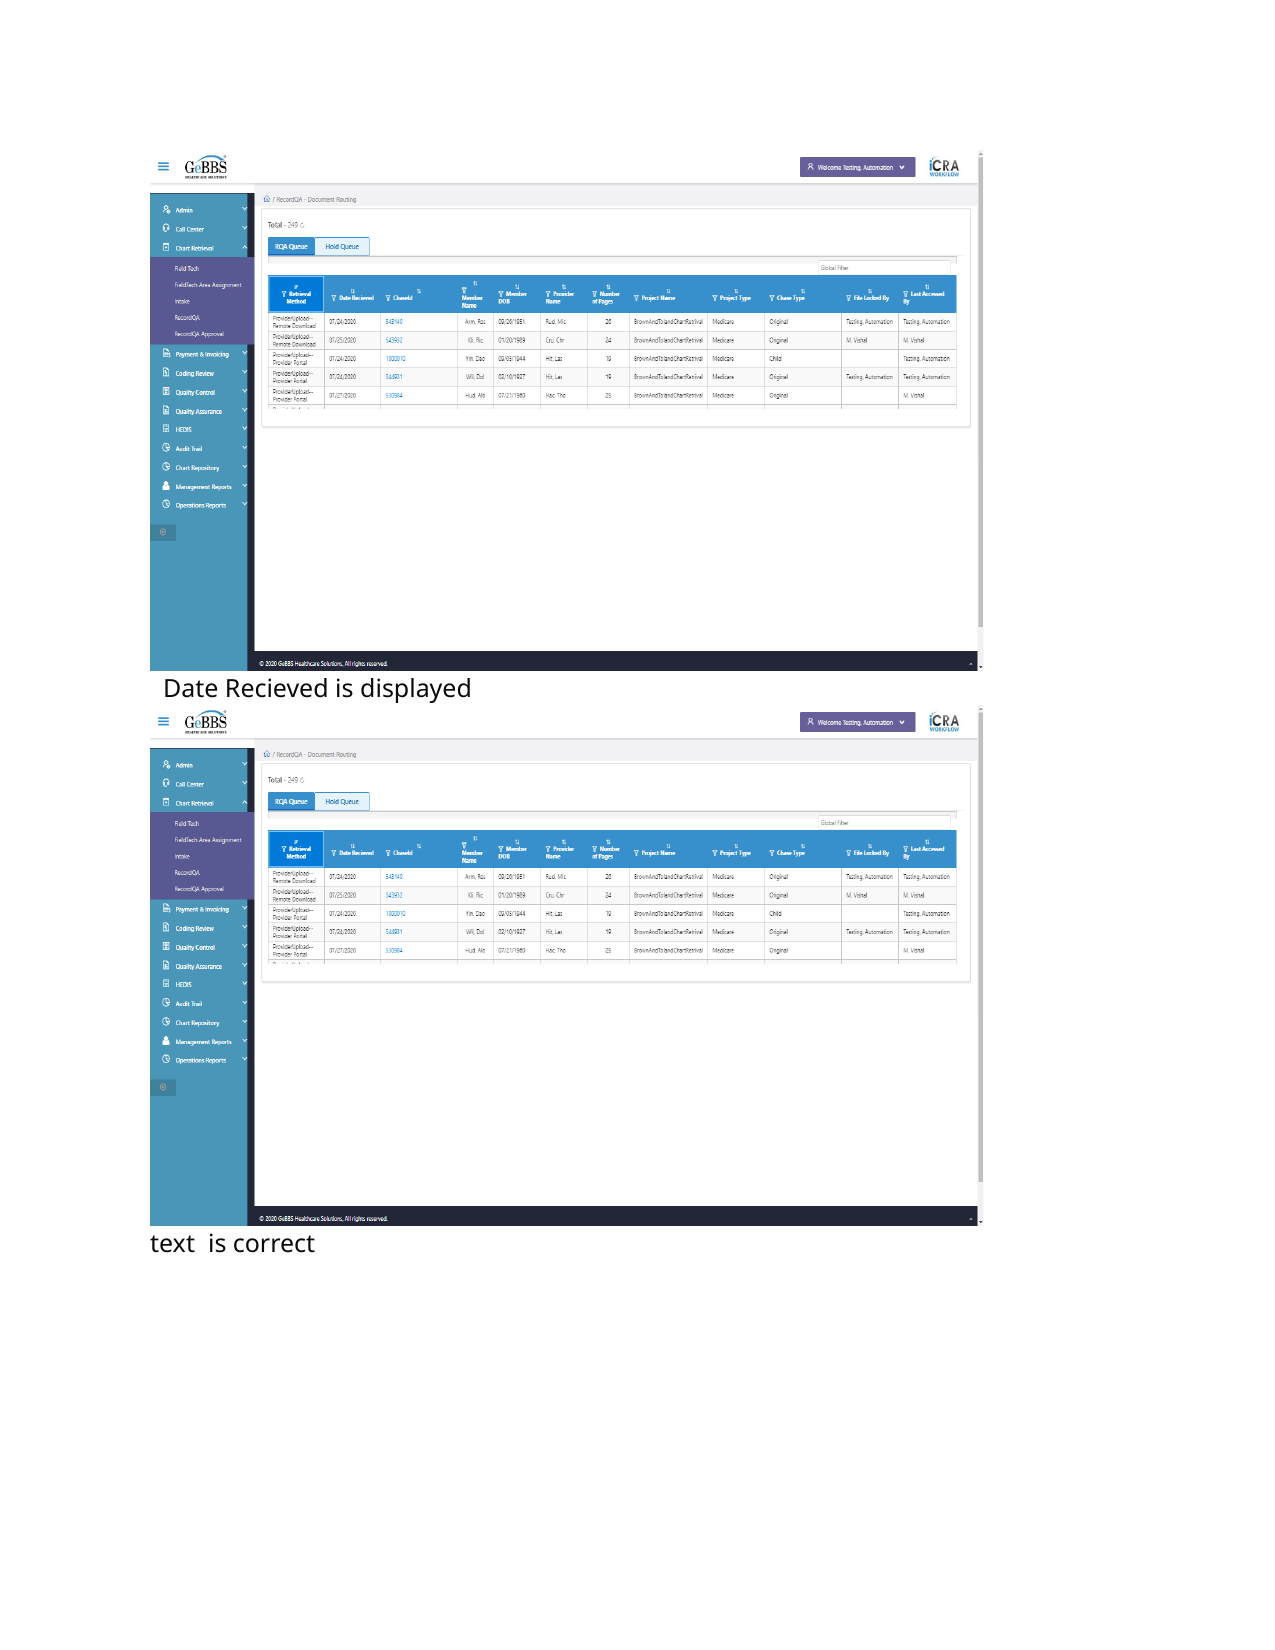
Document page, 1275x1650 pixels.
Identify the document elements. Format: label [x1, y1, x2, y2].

picture [150, 705, 984, 1226]
text [150, 150, 1125, 1260]
picture [150, 150, 984, 671]
